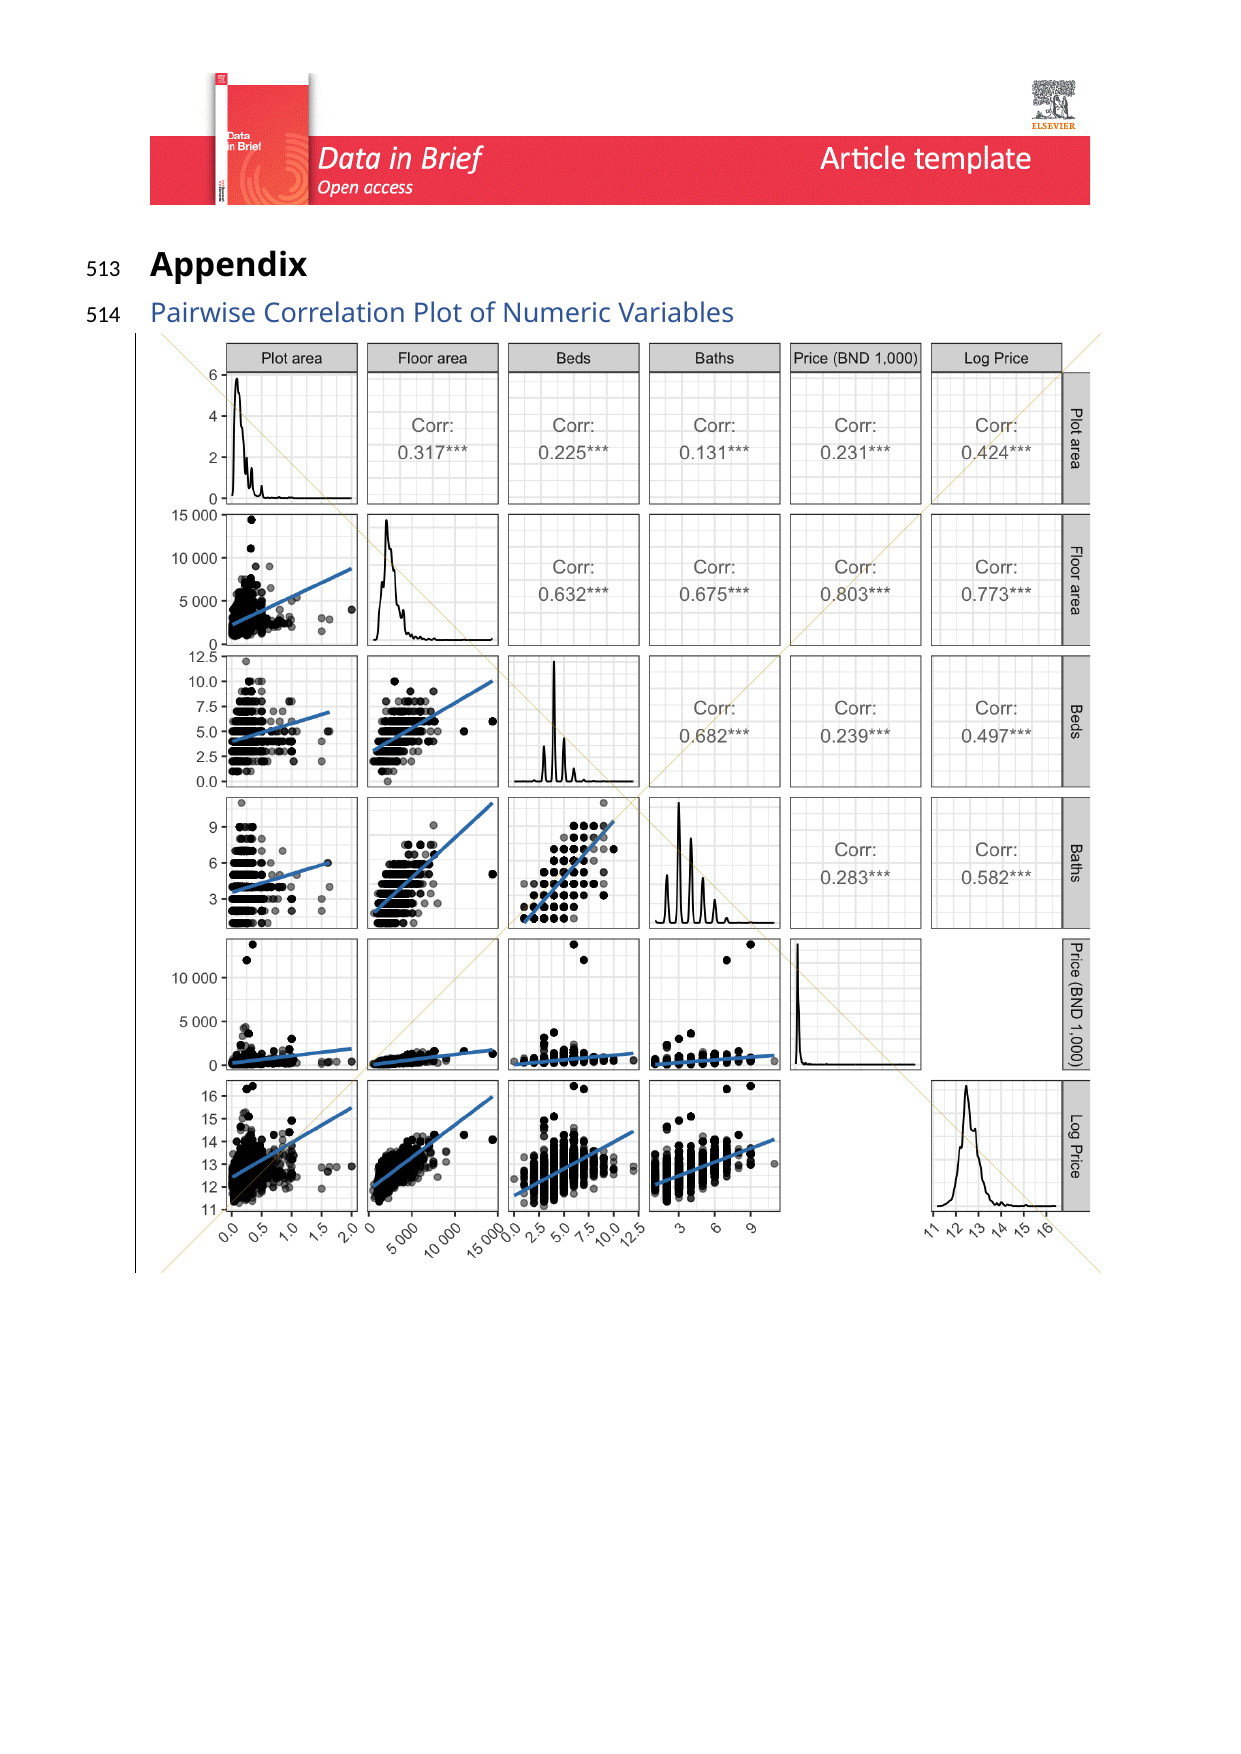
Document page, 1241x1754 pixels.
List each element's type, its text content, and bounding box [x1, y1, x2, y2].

picture [161, 335, 630, 1272]
table_header Figure 6: Pairwise correlation plot of continuous variables. [150, 334, 1090, 1292]
subtitle Appendix [150, 241, 1090, 286]
picture [162, 333, 1091, 802]
picture [163, 805, 1091, 1273]
picture [150, 73, 1091, 205]
subtitle Pairwise Correlation Plot of Numeric Variables [150, 294, 1090, 331]
picture [632, 345, 1091, 1262]
